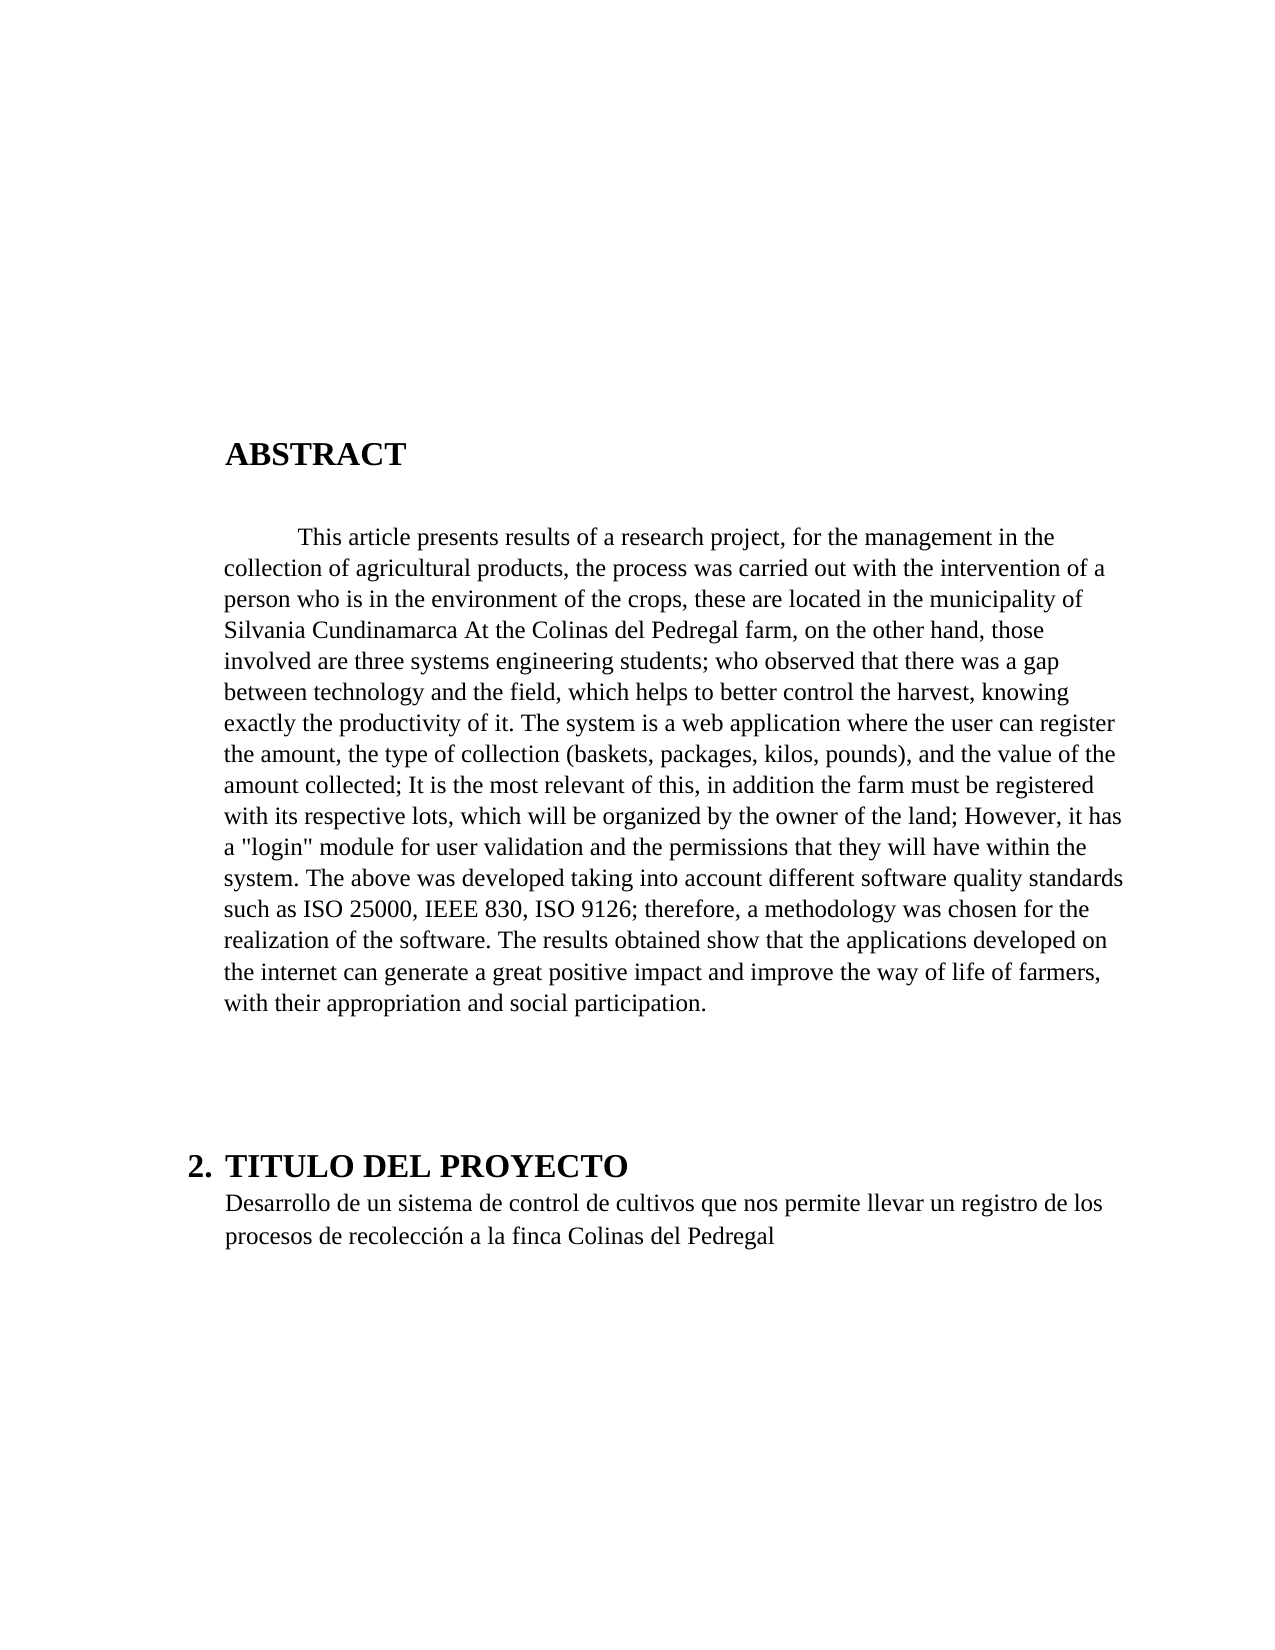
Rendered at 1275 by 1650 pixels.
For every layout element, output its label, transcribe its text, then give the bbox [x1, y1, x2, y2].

subtitle ABSTRACT [225, 434, 1125, 472]
subtitle TITULO DEL PROYECTO [187, 1147, 1125, 1185]
text This article presents results of a research project, for the management in the collection of agricultural products, the process was carried out with the intervention of a person who is in the environment of the crops, these are located in the municipality of Silvania Cundinamarca At the Colinas del Pedregal farm, on the other hand, those involved are three systems engineering students; who observed that there was a gap between technology and the field, which helps to better control the harvest, knowing exactly the productivity of it. The system is a web application where the user can register the amount, the type of collection (baskets, packages, kilos, pounds), and the value of the amount collected; It is the most relevant of this, in addition the farm must be registered with its respective lots, which will be organized by the owner of the land; However, it has a "login" module for user validation and the permissions that they will have within the system. The above was developed taking into account different software quality standards such as ISO 25000, IEEE 830, ISO 9126; therefore, a methodology was chosen for the realization of the software. The results obtained show that the applications developed on the internet can generate a great positive impact and improve the way of life of farmers, with their appropriation and social participation. [224, 522, 1125, 1016]
list Desarrollo de un sistema de control de cultivos que nos permite llevar un registro de los procesos de recolección a la finca Colinas del Pedregal [225, 1188, 1125, 1250]
